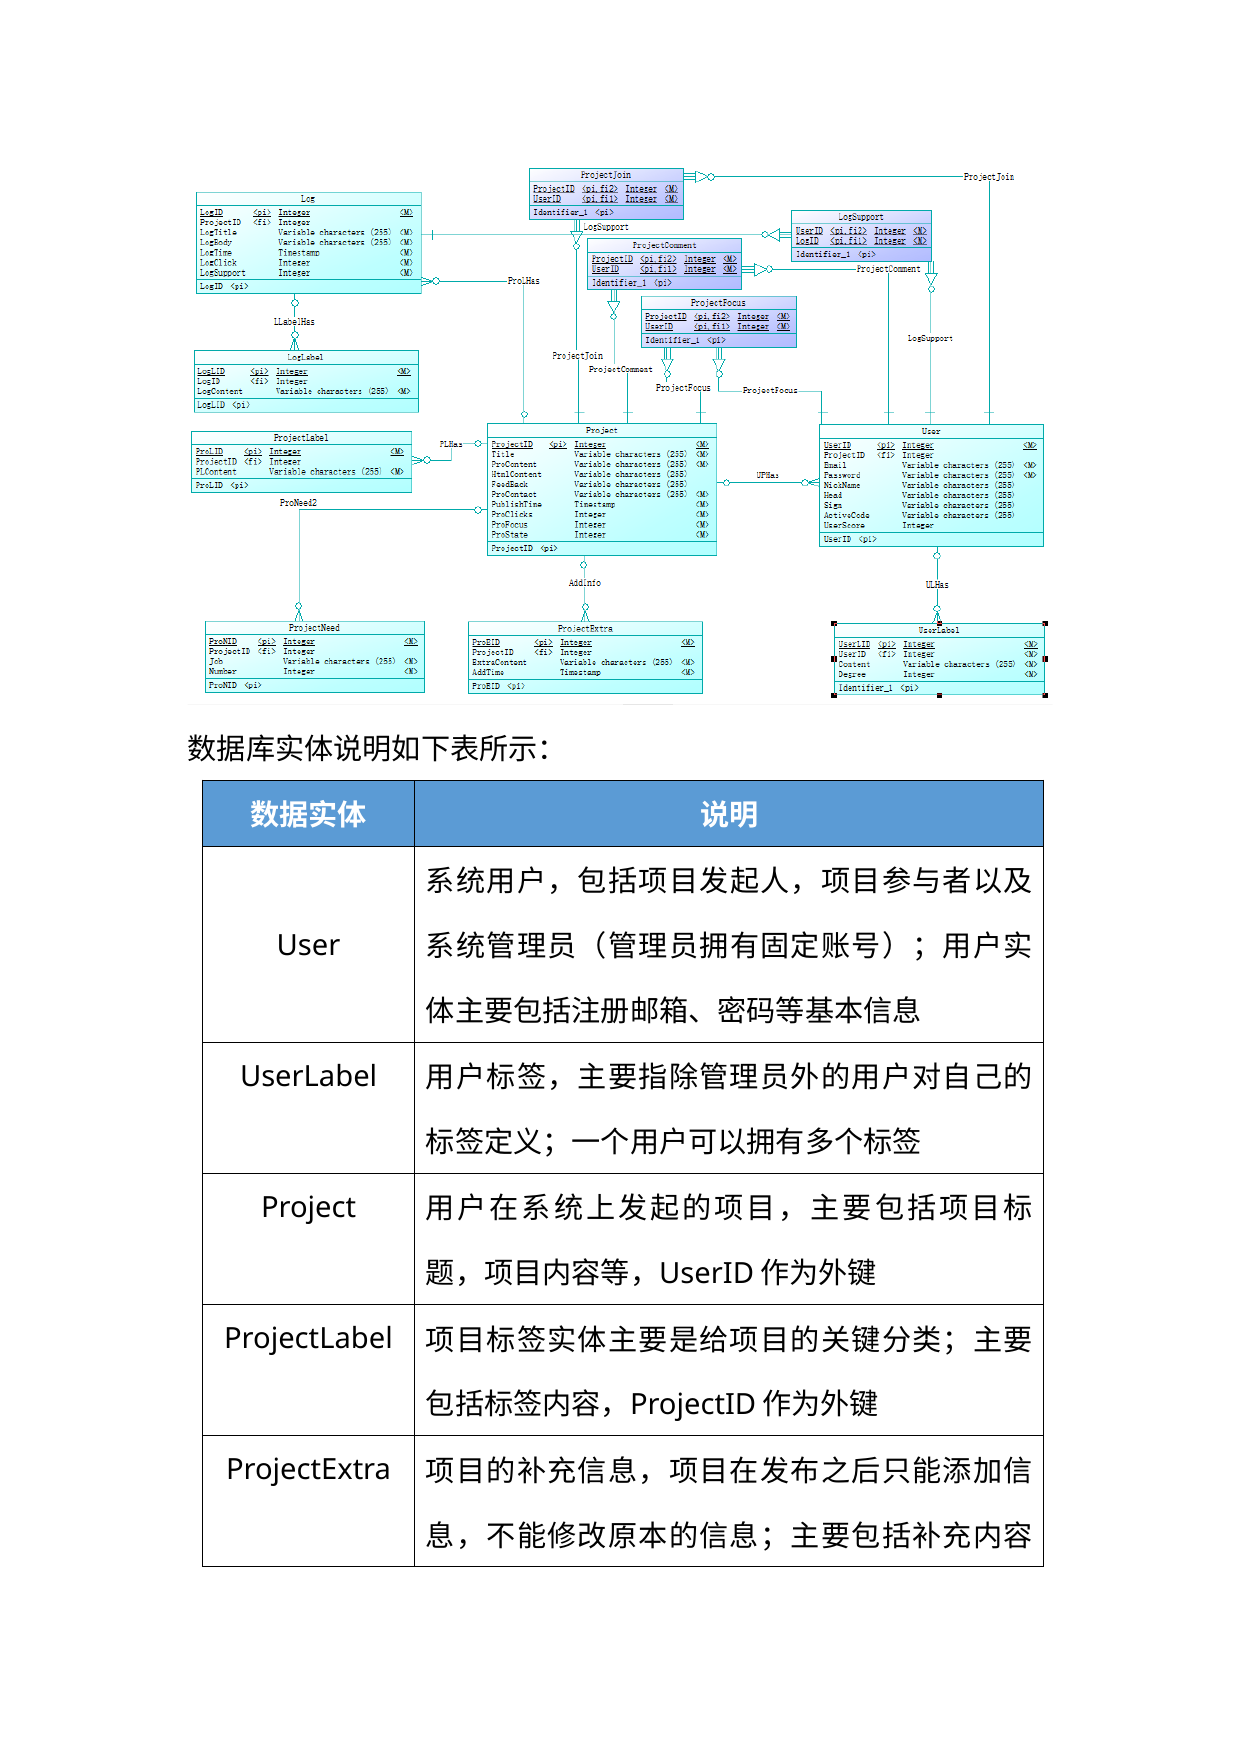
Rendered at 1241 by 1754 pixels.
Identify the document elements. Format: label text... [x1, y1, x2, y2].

picture [187, 162, 1053, 705]
table_cell 用户在系统上发起的项目，主要包括项目标题，项目内容等，UserID作为外键 [415, 1174, 1043, 1304]
list 数据库实体说明如下表所示： [187, 714, 1044, 779]
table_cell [415, 1436, 1043, 1566]
table_cell User [203, 847, 414, 1042]
table_header 说明 [415, 781, 1043, 846]
table_cell 用户标签，主要指除管理员外的用户对自己的标签定义；一个用户可以拥有多个标签 [415, 1043, 1043, 1173]
table_cell UserLabel [203, 1043, 414, 1173]
table_cell 项目标签实体主要是给项目的关键分类；主要包括标签内容，ProjectID作为外键 [415, 1305, 1043, 1435]
table_cell ProjectLabel [203, 1305, 414, 1435]
table_cell ProjectExtra [203, 1436, 414, 1566]
table_cell Project [203, 1174, 414, 1304]
table_header 数据实体 [203, 781, 414, 846]
table_cell 系统用户，包括项目发起人，项目参与者以及系统管理员（管理员拥有固定账号）；用户实体主要包括注册邮箱、密码等基本信息 [415, 847, 1043, 1042]
